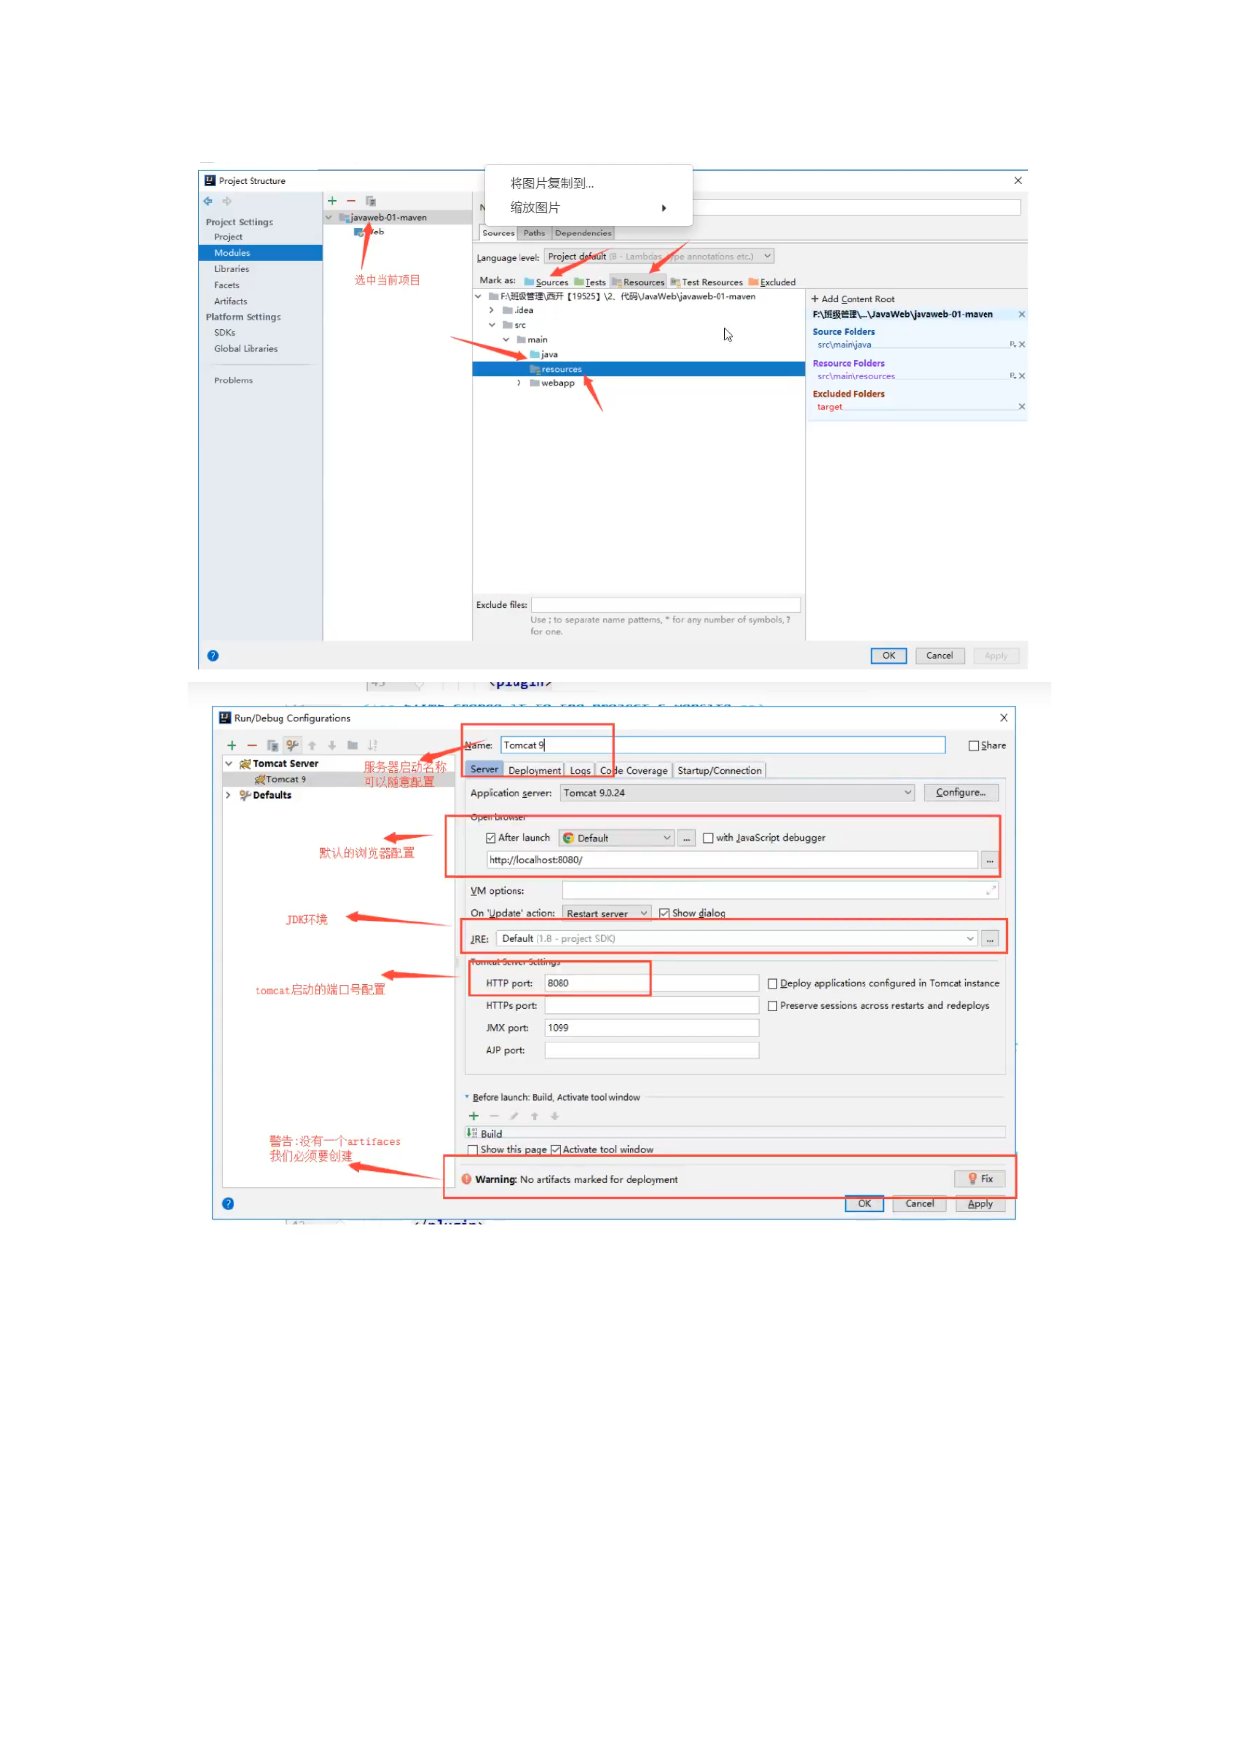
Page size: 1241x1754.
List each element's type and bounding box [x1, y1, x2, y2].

picture [187, 682, 1052, 1235]
picture [187, 162, 1052, 670]
